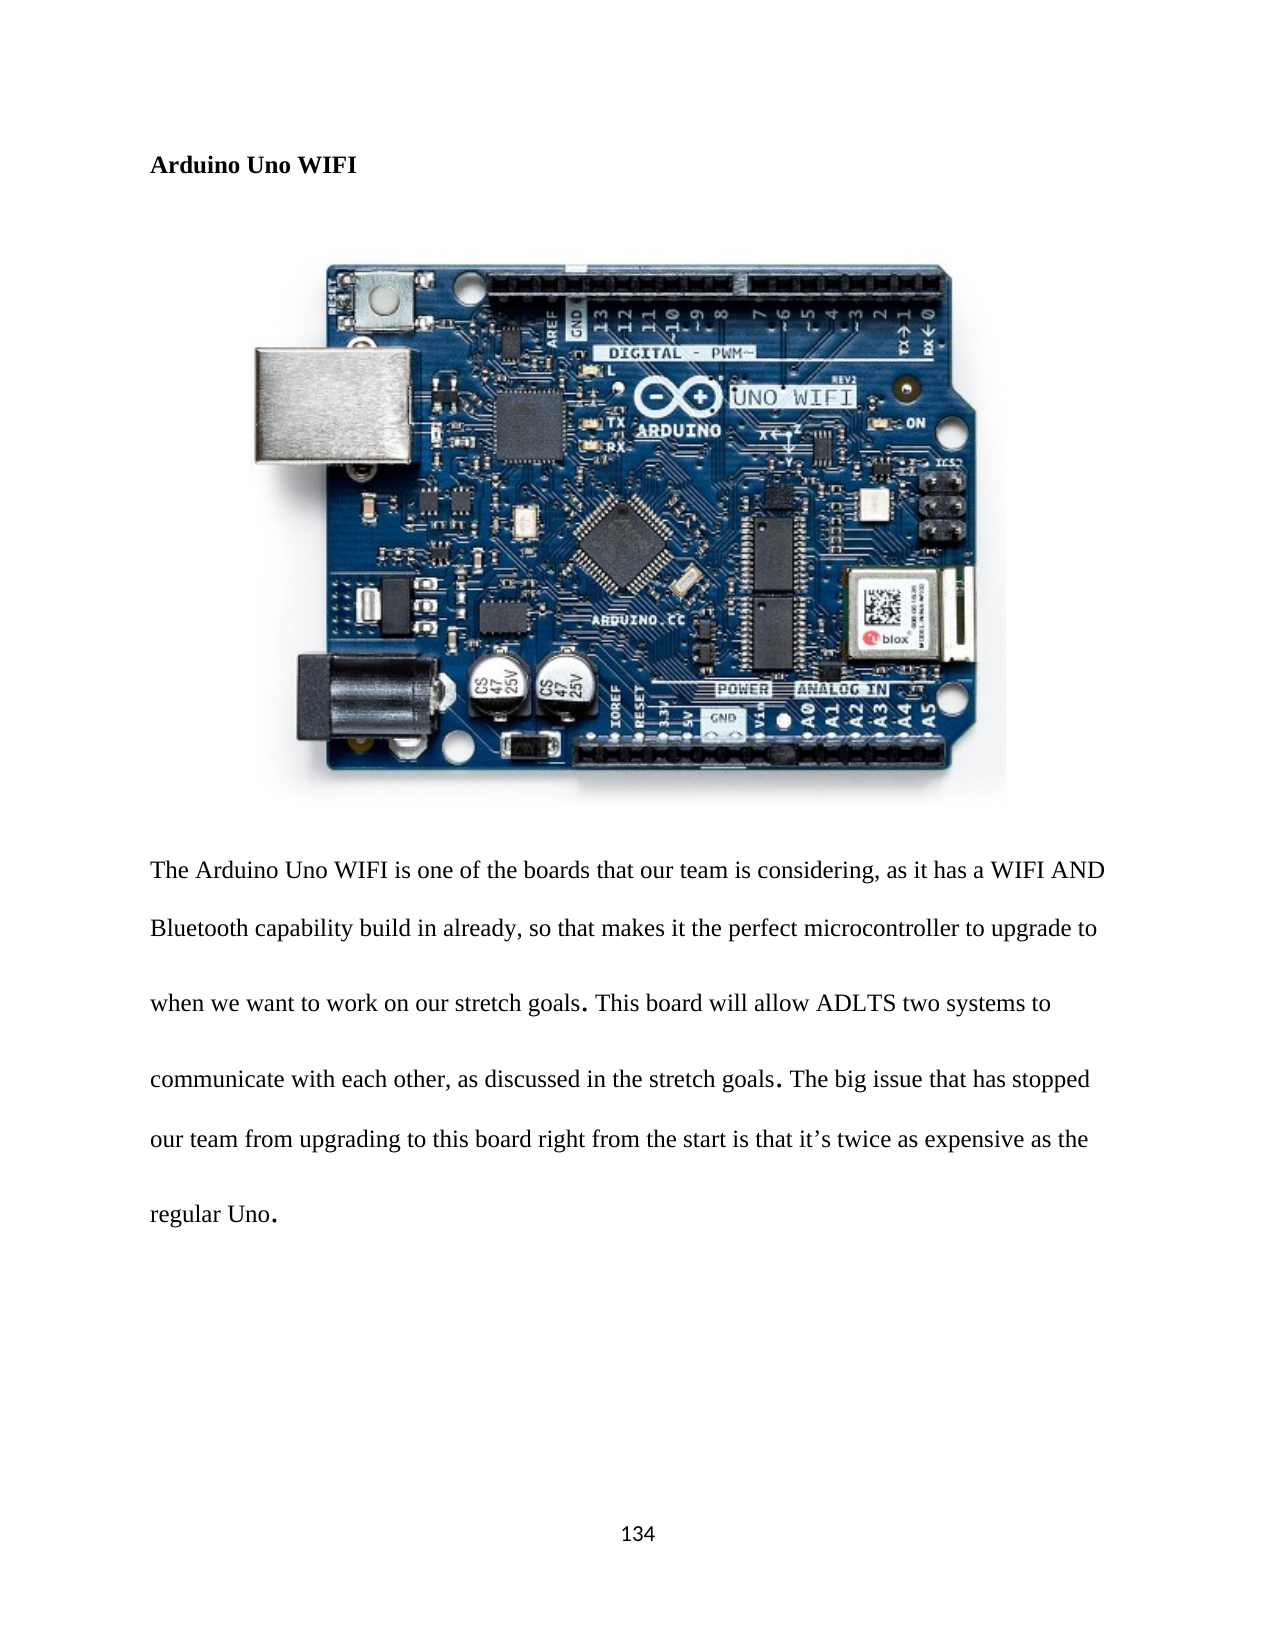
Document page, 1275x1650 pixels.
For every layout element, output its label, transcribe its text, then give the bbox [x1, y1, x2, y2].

text Arduino Uno WIFI [150, 150, 1125, 179]
picture [225, 224, 1007, 811]
text The Arduino Uno WIFI is one of the boards that our team is considering, as it has a WIFI AND Bluetooth capability build in already, so that makes it the perfect microcontroller to upgrade to when we want to work on our stretch goals. This board will allow ADLTS two systems to communicate with each other, as discussed in the stretch goals. The big issue that has stopped our team from upgrading to this board right from the start is that it’s twice as expensive as the regular Uno. [150, 856, 1125, 1229]
